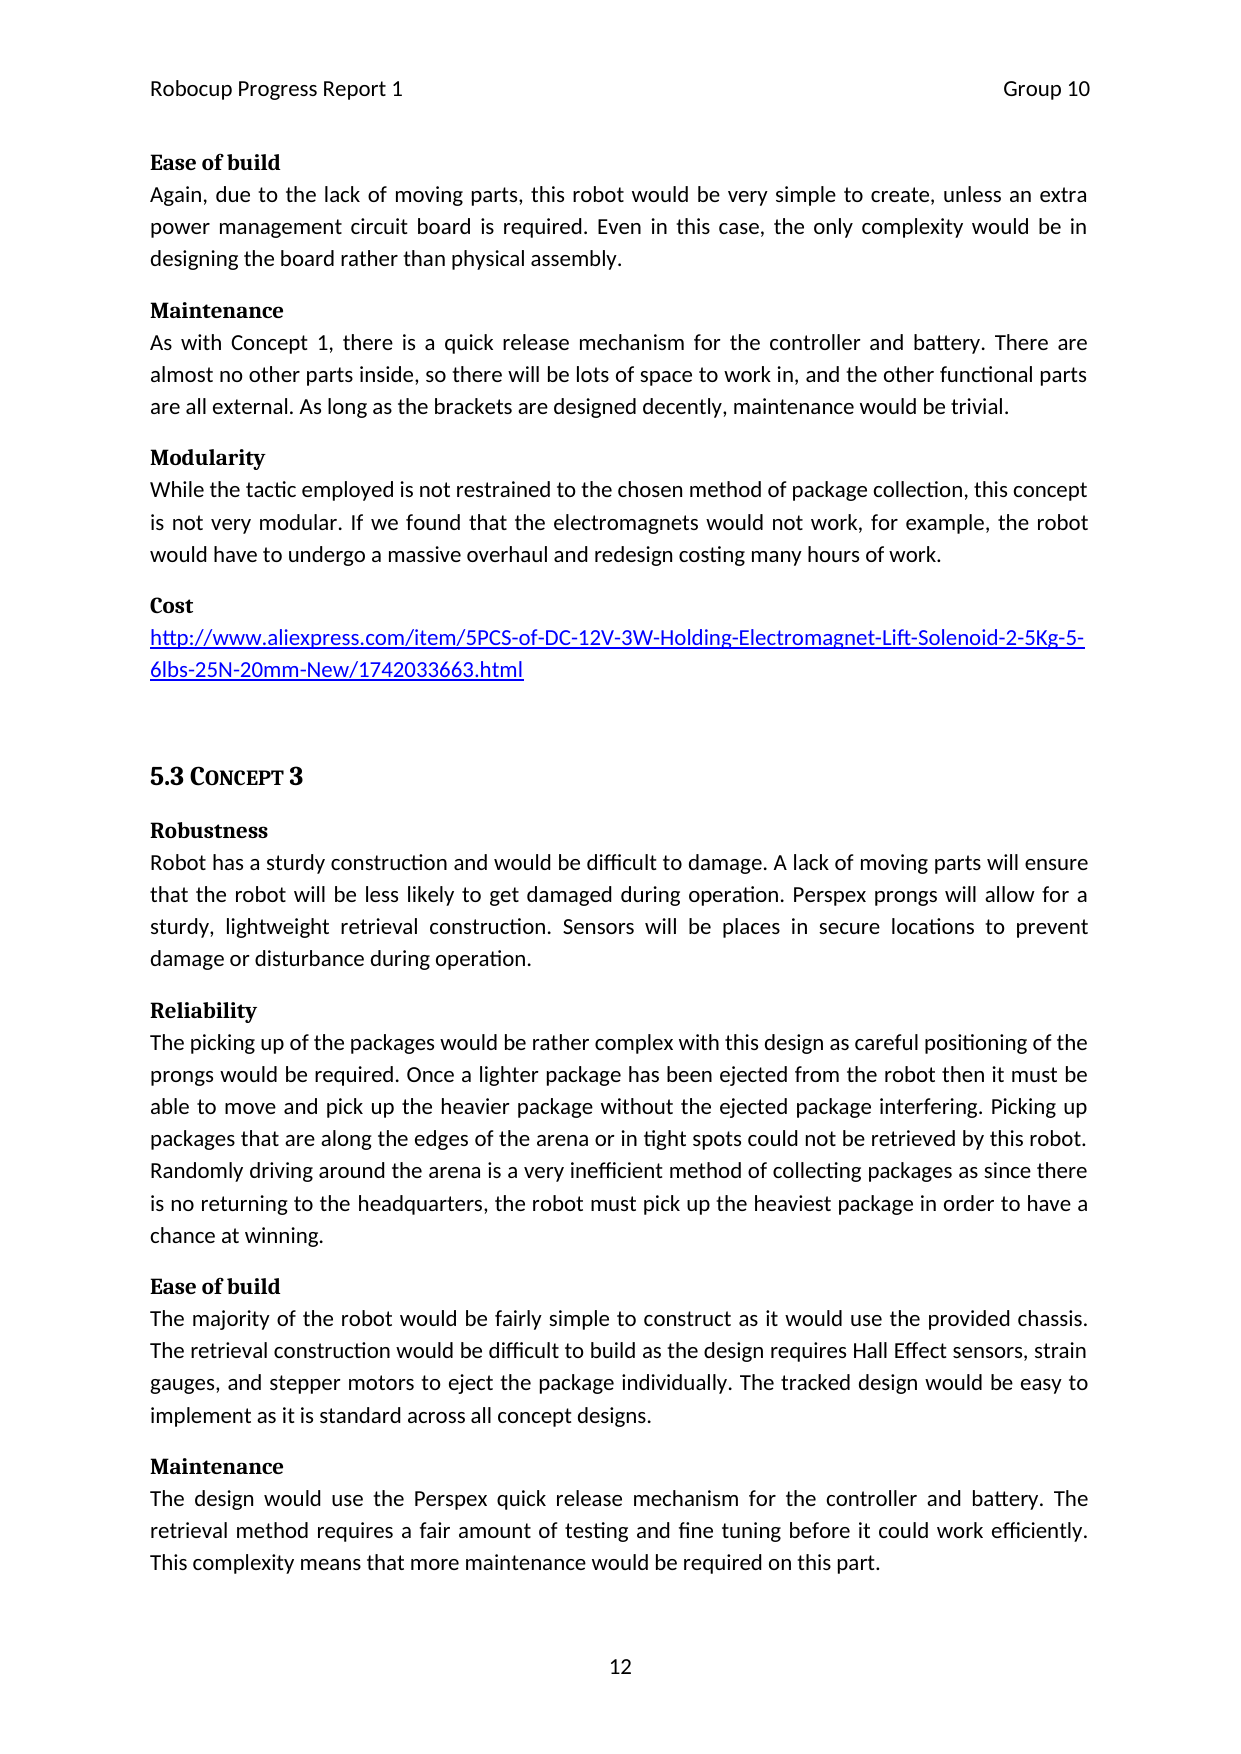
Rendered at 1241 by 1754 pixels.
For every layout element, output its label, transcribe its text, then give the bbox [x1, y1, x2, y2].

text Again, due to the lack of moving parts, this robot would be very simple to create, unless an extra power management circuit board is required. Even in this case, the only complexity would be in designing the board rather than physical assembly. [150, 180, 1090, 273]
text As with Concept 1, there is a quick release mechanism for the controller and battery. There are almost no other parts inside, so there will be lots of space to work in, and the other functional parts are all external. As long as the brackets are designed decently, maintenance would be trivial. [150, 328, 1090, 420]
subtitle Maintenance [150, 298, 1090, 324]
text While the tactic employed is not restrained to the chosen method of package collection, this concept is not very modular. If we found that the electromagnets would not work, for example, the robot would have to undergo a massive overhaul and redesign costing many hours of work. [150, 475, 1090, 568]
subtitle Cost [150, 593, 1090, 619]
subtitle Maintenance [150, 1454, 1090, 1480]
subtitle Robustness [150, 818, 1090, 844]
text The picking up of the packages would be rather complex with this design as careful positioning of the prongs would be required. Once a lighter package has been ejected from the robot then it must be able to move and pick up the heavier package without the ejected package interfering. Picking up packages that are along the edges of the arena or in tight spots could not be retrieved by this robot. Randomly driving around the arena is a very inefficient method of collecting packages as since there is no returning to the headquarters, the robot must pick up the heaviest package in order to have a chance at winning. [150, 1028, 1090, 1249]
subtitle 5.3 Concept 3 [150, 761, 1090, 792]
subtitle Ease of build [150, 150, 1090, 176]
subtitle Reliability [150, 998, 1090, 1024]
subtitle Ease of build [150, 1274, 1090, 1300]
subtitle Modularity [150, 445, 1090, 472]
text Robot has a sturdy construction and would be difficult to damage. A lack of moving parts will ensure that the robot will be less likely to get damaged during operation. Perspex prongs will allow for a sturdy, lightweight retrieval construction. Sensors will be places in secure locations to prevent damage or disturbance during operation. [150, 848, 1090, 973]
text The majority of the robot would be fairly simple to construct as it would use the provided chassis. The retrieval construction would be difficult to build as the design requires Hall Effect sensors, strain gauges, and stepper motors to eject the package individually. The tracked design would be easy to implement as it is standard across all concept designs. [150, 1304, 1090, 1429]
text http://www.aliexpress.com/item/5PCS-of-DC-12V-3W-Holding-Electromagnet-Lift-Solenoid-2-5Kg-5-6lbs-25N-20mm-New/1742033663.html [150, 623, 1090, 683]
text The design would use the Perspex quick release mechanism for the controller and battery. The retrieval method requires a fair amount of testing and fine tuning before it could work efficiently. This complexity means that more maintenance would be required on this part. [150, 1484, 1090, 1576]
